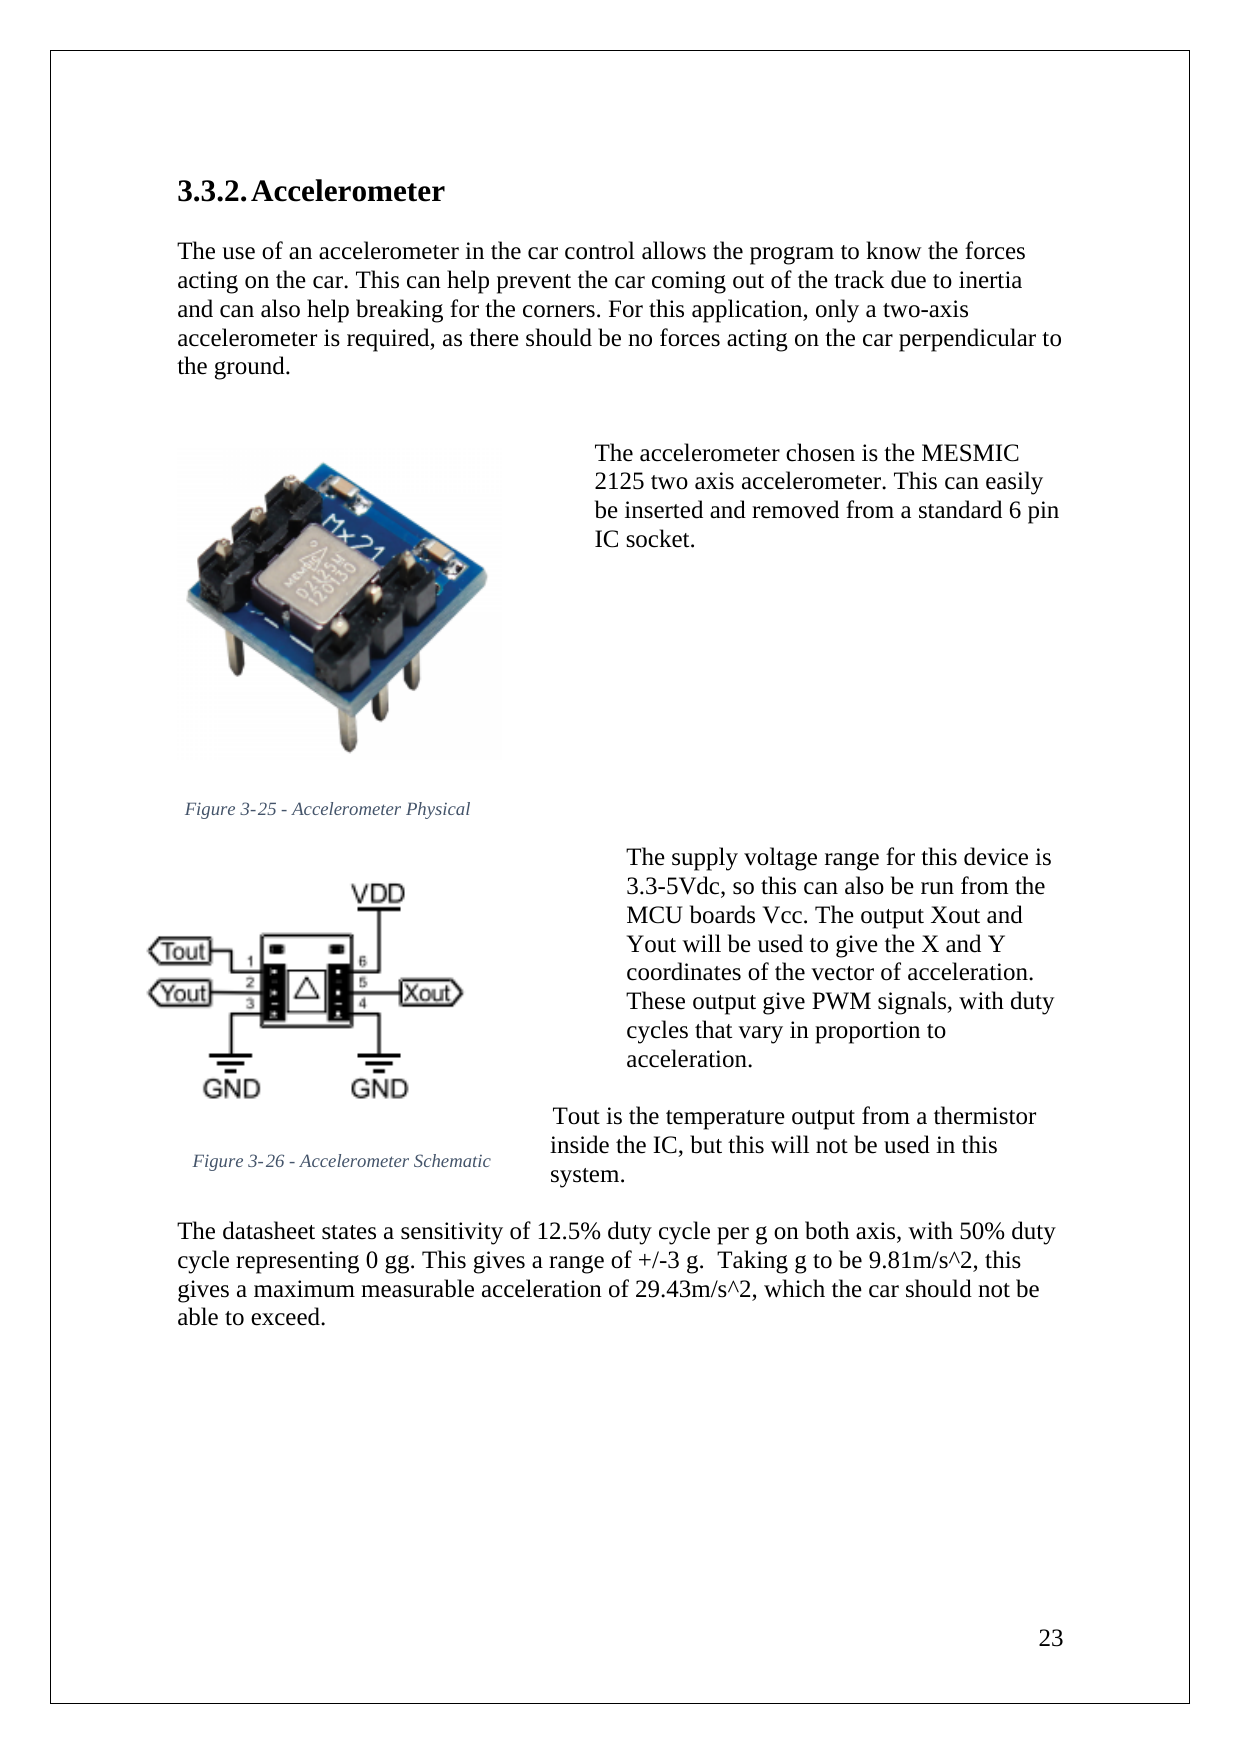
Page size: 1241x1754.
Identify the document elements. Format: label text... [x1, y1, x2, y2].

picture [127, 848, 534, 1110]
text The datasheet states a sensitivity of 12.5% duty cycle per g on both axis, with 50% duty cycle representing 0 gg. This gives a range of +/-3 g. Taking g to be 9.81m/s^2, this gives a maximum measurable acceleration of 29.43m/s^2, which the car should not be able to exceed. [177, 1216, 1063, 1331]
text Tout is the temperature output from a thermistor inside the IC, but this will not be used in this system. [177, 1101, 1063, 1187]
text The supply voltage range for this device is 3.3-5Vdc, so this can also be run from the MCU boards Vcc. The output Xout and Yout will be used to give the X and Y coordinates of the vector of acceleration. These output give PWM signals, with duty cycles that vary in proportion to acceleration. [251, 842, 1063, 1072]
text The use of an accelerometer in the car control allows the program to know the forces acting on the car. This can help prevent the car coming out of the track due to inertia and can also help breaking for the corners. For this application, only a two-axis accelerometer is required, as there should be no forces acting on the car perpendicular to the ground. [177, 236, 1063, 380]
subtitle Accelerometer [177, 173, 1063, 208]
text The accelerometer chosen is the MESMIC 2125 two axis accelerometer. This can easily be inserted and removed from a standard 6 pin IC socket. [251, 438, 1063, 553]
picture [177, 448, 502, 760]
